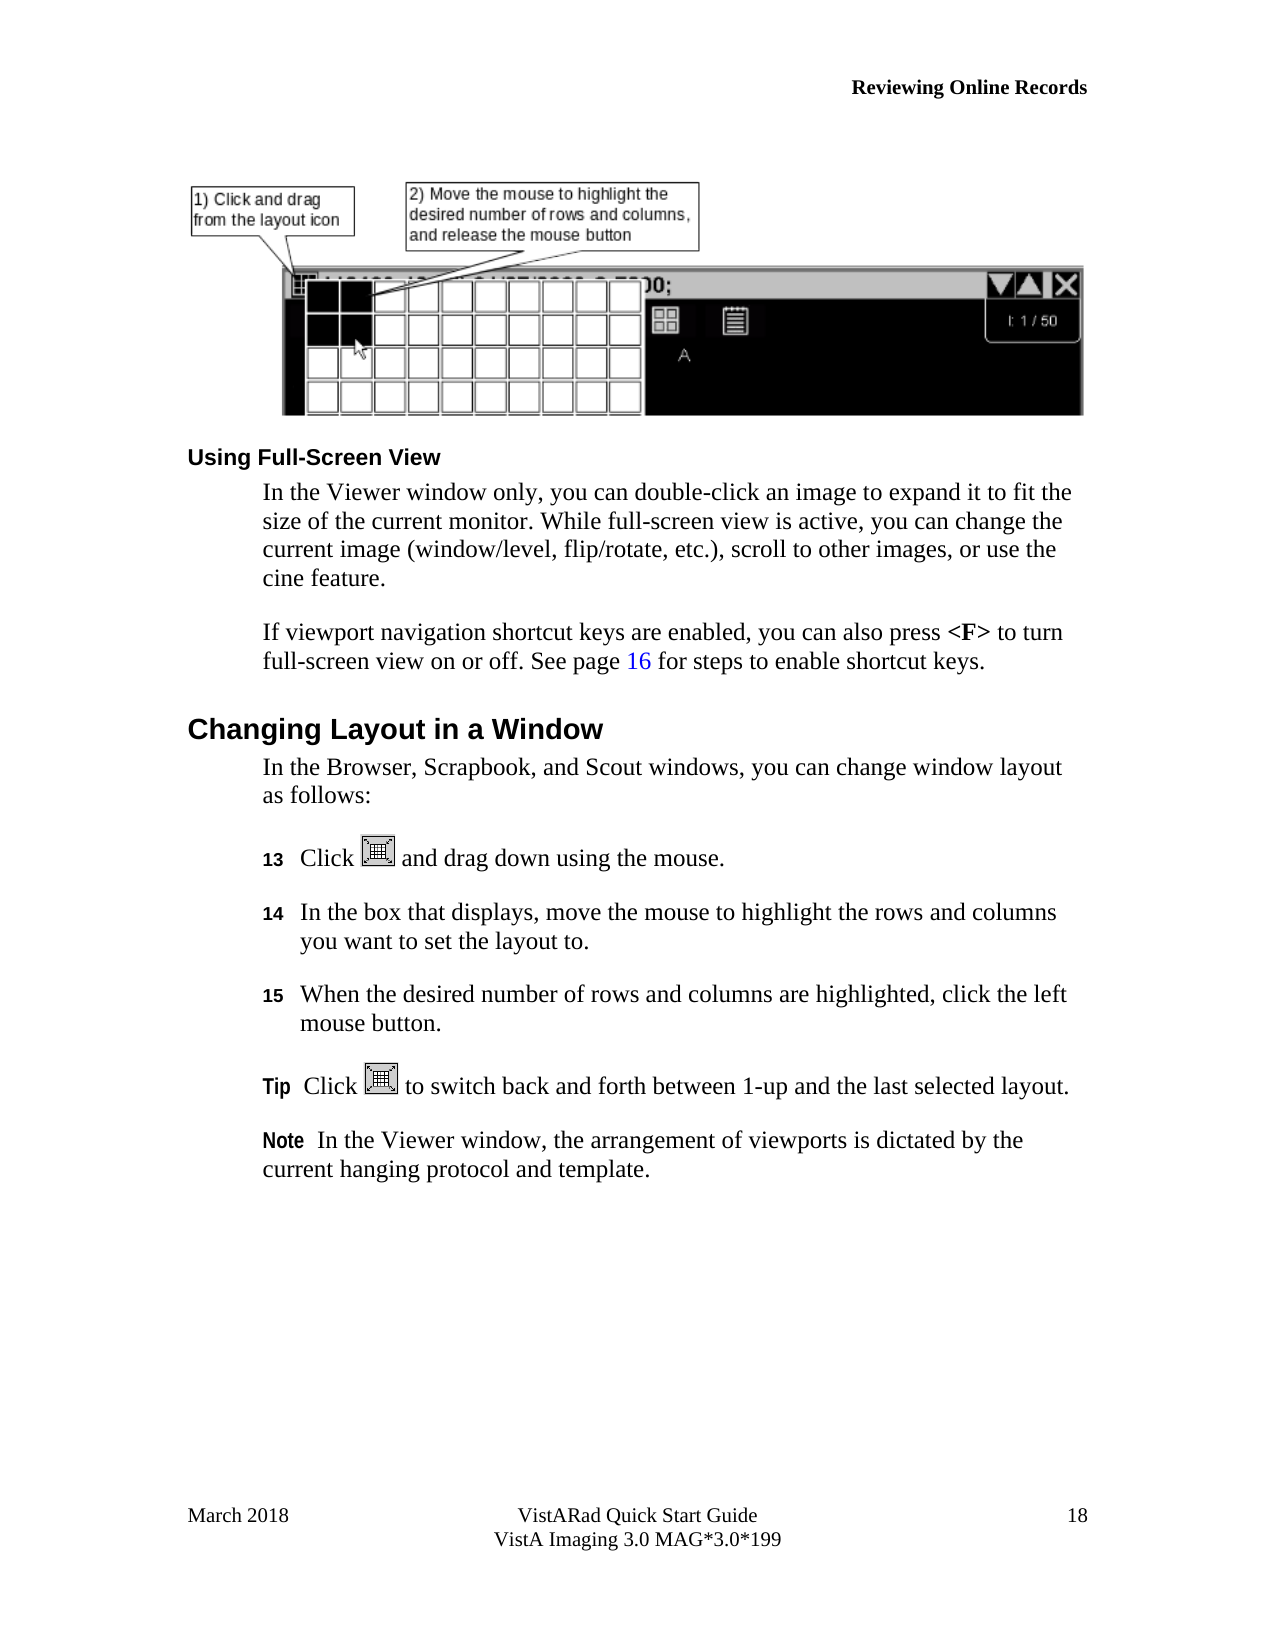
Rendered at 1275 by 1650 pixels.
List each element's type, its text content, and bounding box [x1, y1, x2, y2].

text In the Browser, Scrapbook, and Scout windows, you can change window layout as follows: [262, 752, 1087, 809]
list Click and drag down using the mouse. [262, 834, 1087, 872]
subtitle Using Full-Screen View [187, 444, 1087, 471]
list When the desired number of rows and columns are highlighted, click the left mouse button. [262, 979, 1087, 1037]
text Note In the Viewer window, the arrangement of viewports is dictated by the current hanging protocol and template. [262, 1125, 1087, 1182]
list In the box that displays, move the mouse to highlight the rows and columns you want to set the layout to. [262, 897, 1087, 954]
subtitle Changing Layout in a Window [187, 712, 1087, 746]
text Tip Click to switch back and forth between 1-up and the last selected layout. [262, 1062, 1087, 1100]
text In the Viewer window only, you can double-click an image to expand it to fit the size of the current monitor. While full-screen view is active, you can change the current image (window/level, flip/rotate, etc.), scroll to other images, or use the cine feature. [262, 477, 1087, 592]
text If viewport navigation shortcut keys are enabled, you can also press <F> to turn full-screen view on or off. See page for steps to enable shortcut keys. [262, 617, 1087, 674]
